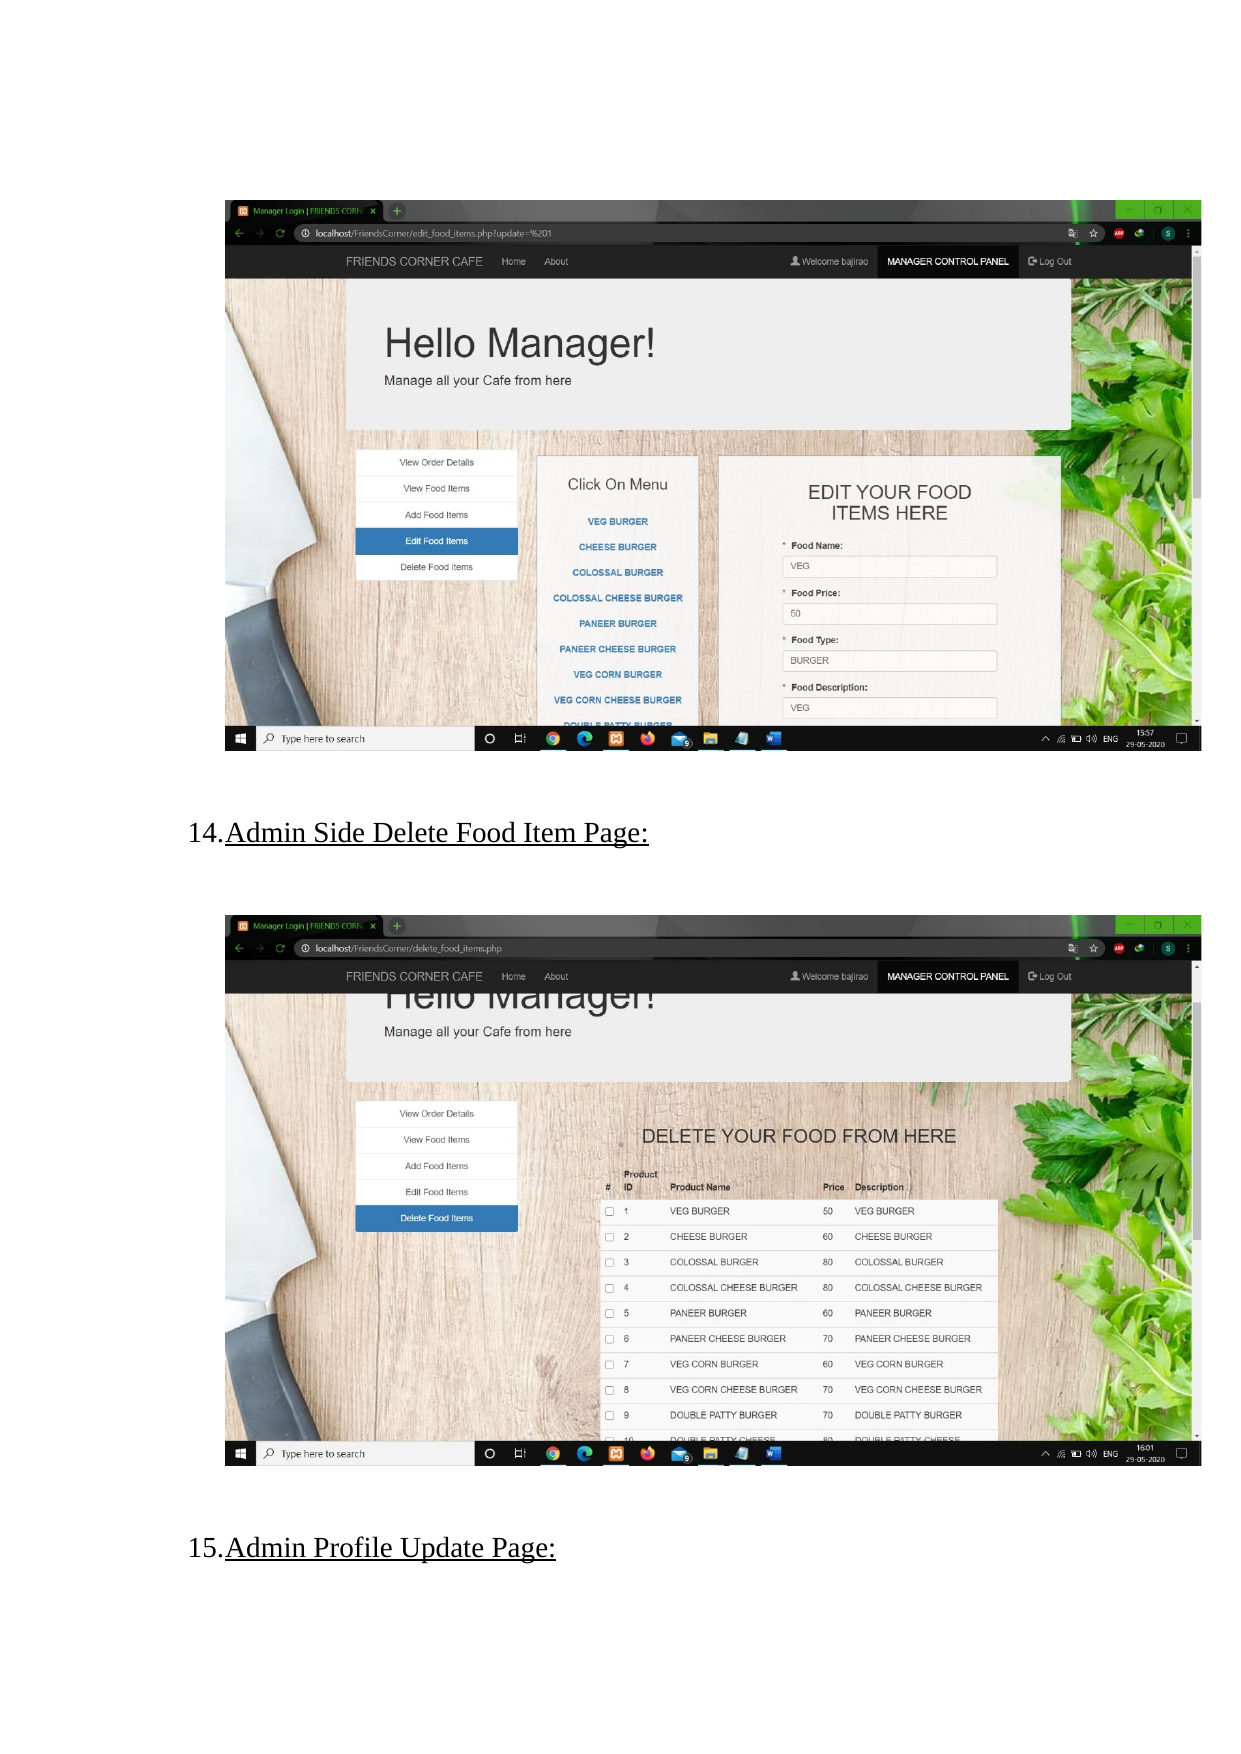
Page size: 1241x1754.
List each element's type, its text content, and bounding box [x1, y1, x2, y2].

picture [225, 200, 1202, 751]
list Admin Side Delete Food Item Page: [187, 815, 1128, 848]
list Admin Profile Update Page: [187, 1530, 1128, 1564]
picture [225, 915, 1202, 1466]
